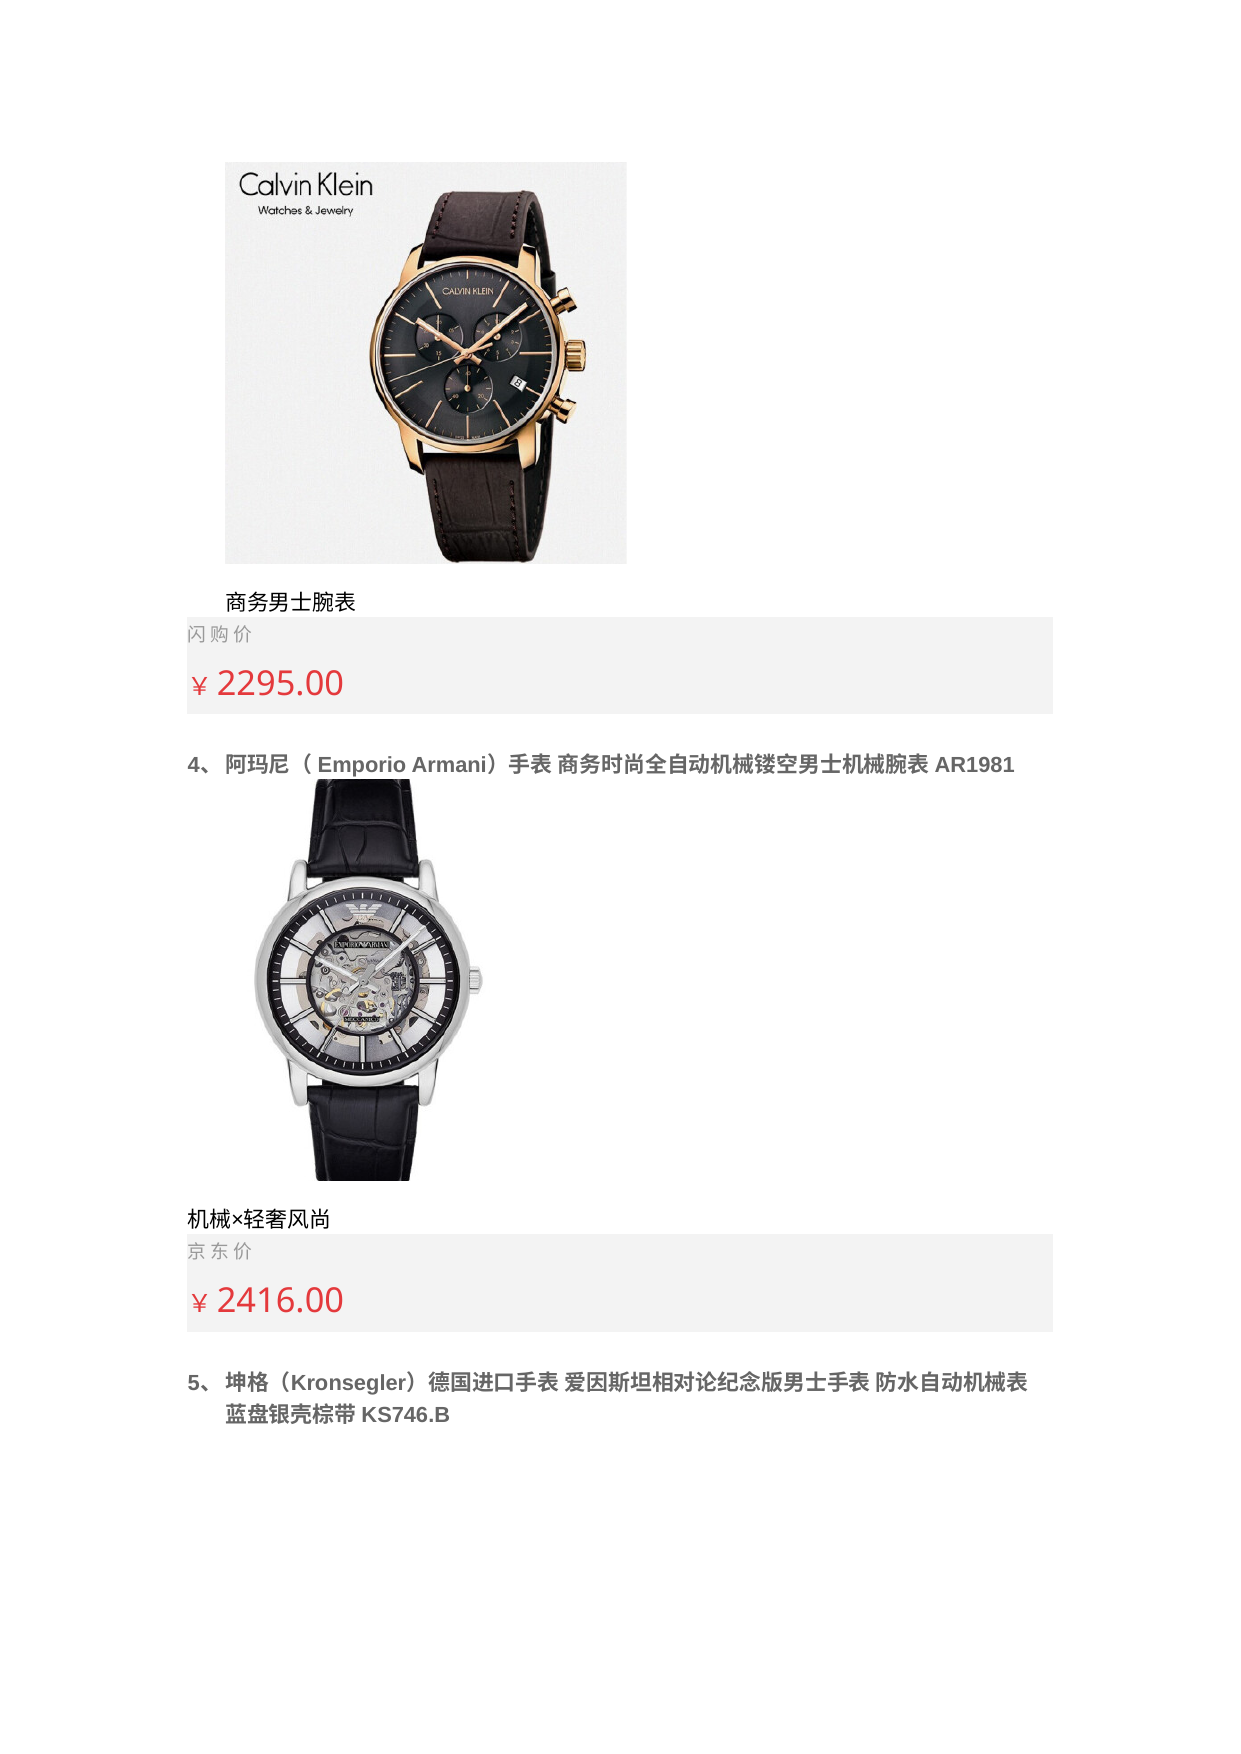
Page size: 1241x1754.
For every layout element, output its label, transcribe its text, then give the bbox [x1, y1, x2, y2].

text ￥ 2416.00 [187, 1267, 1053, 1332]
list 阿玛尼（ Emporio Armani）手表 商务时尚全自动机械镂空男士机械腕表 AR1981 [187, 747, 1053, 779]
picture [225, 162, 627, 564]
list 商务男士腕表 [225, 584, 1053, 617]
list 坤格（Kronsegler）德国进口手表 爱因斯坦相对论纪念版男士手表 防水自动机械表 蓝盘银壳棕带 KS746.B [187, 1364, 1053, 1429]
picture [187, 779, 590, 1181]
text 京 东 价 [187, 1234, 1053, 1267]
text ￥ 2295.00 [187, 649, 1053, 714]
text 机械×轻奢风尚 [187, 1202, 1053, 1234]
text 闪 购 价 [187, 617, 1053, 649]
